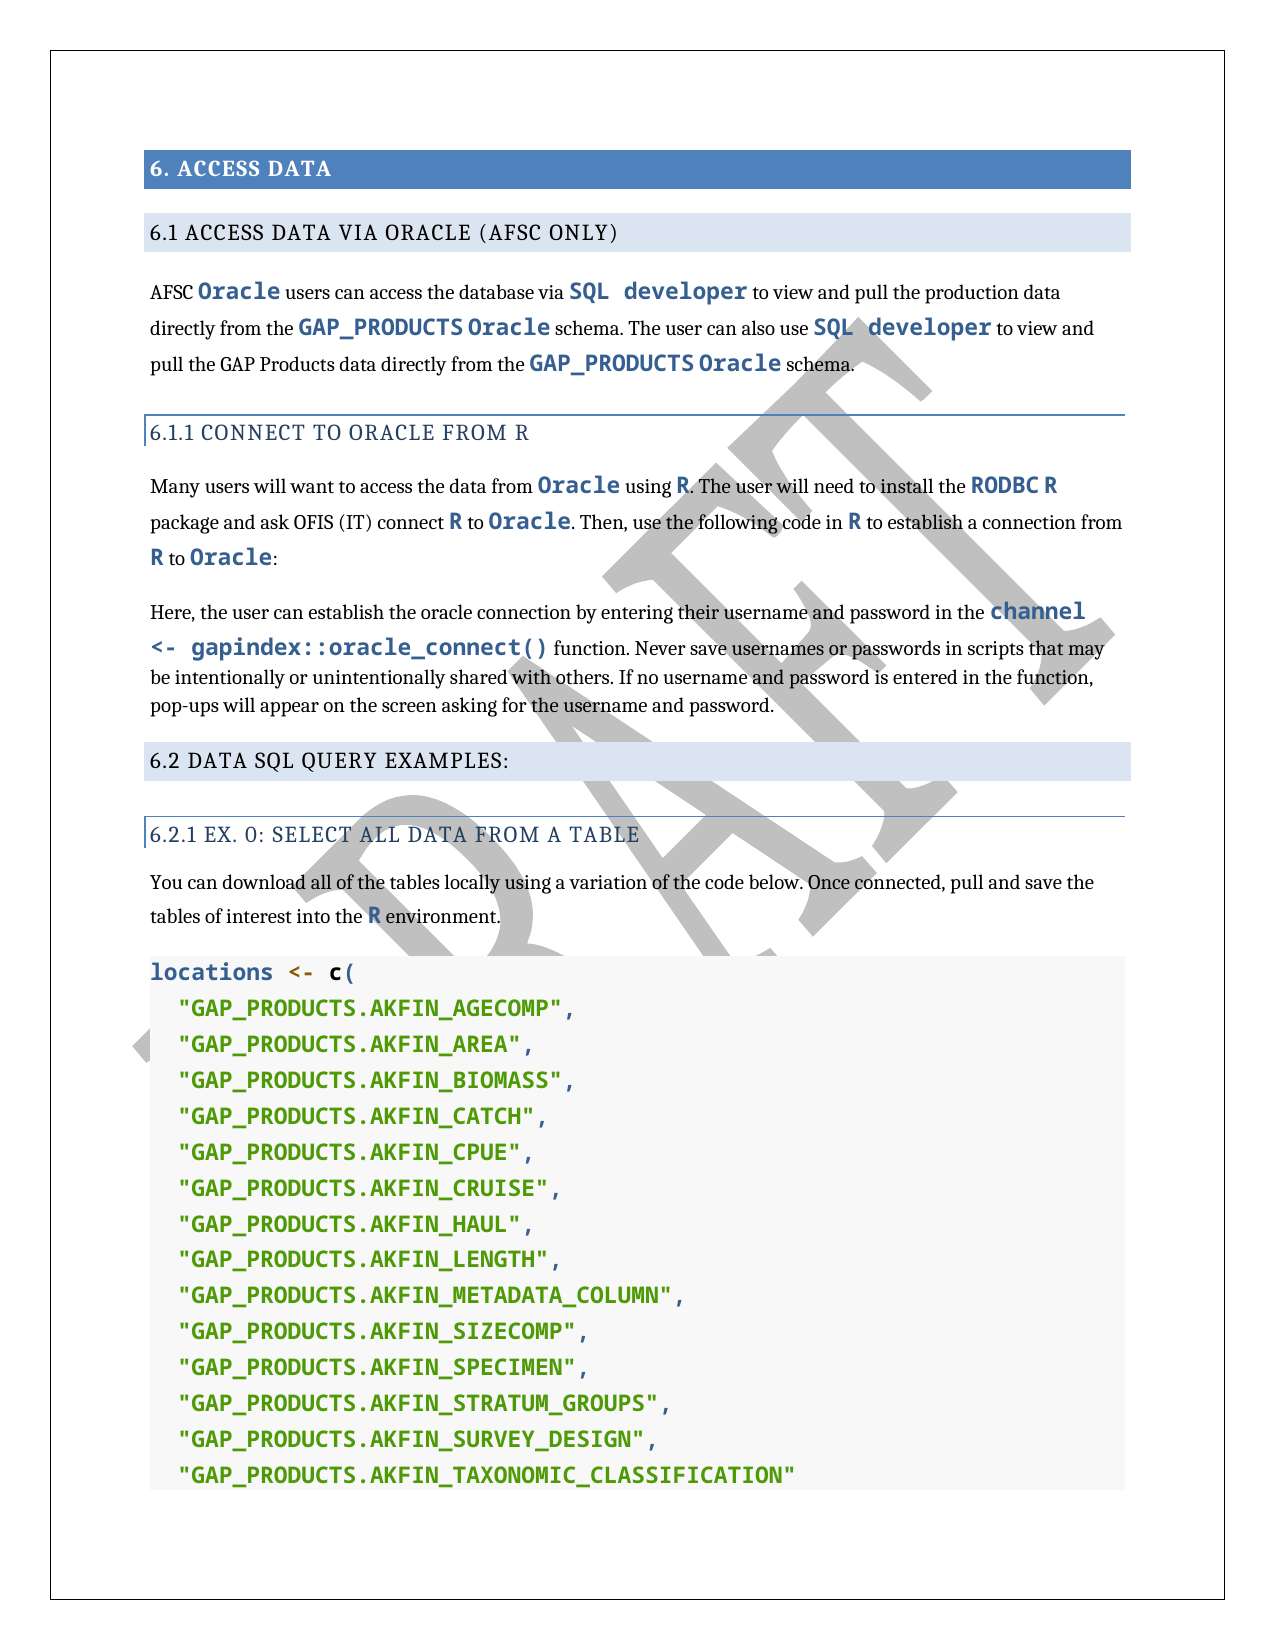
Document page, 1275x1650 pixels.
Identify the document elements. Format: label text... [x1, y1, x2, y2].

subtitle 6. Access data [150, 156, 1125, 183]
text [150, 956, 1125, 1490]
text You can download all of the tables locally using a variation of the code below. Once connected, pull and save the tables of interest into the R environment. [150, 871, 1125, 930]
text AFSC Oracle users can access the database via SQL developer to view and pull the production data directly from the GAP_PRODUCTS Oracle schema. The user can also use SQL developer to view and pull the GAP Products data directly from the GAP_PRODUCTS Oracle schema. [150, 275, 1125, 378]
subtitle 6.2 Data SQL Query Examples: [150, 748, 1125, 774]
text Here, the user can establish the oracle connection by entering their username and password in the channel <- gapindex::oracle_connect() function. Never save usernames or passwords in scripts that may be intentionally or unintentionally shared with others. If no username and password is entered in the function, pop-ups will appear on the screen asking for the username and password. [150, 595, 1125, 717]
subtitle 6.1 Access data via Oracle (AFSC only) [150, 220, 1125, 246]
text Many users will want to access the data from Oracle using R. The user will need to install the RODBC R package and ask OFIS (IT) connect R to Oracle. Then, use the following code in R to establish a connection from R to Oracle: [150, 469, 1125, 572]
subtitle 6.2.1 Ex. 0: Select all data from a table [146, 817, 1125, 848]
subtitle 6.1.1 Connect to Oracle from R [146, 416, 1125, 446]
